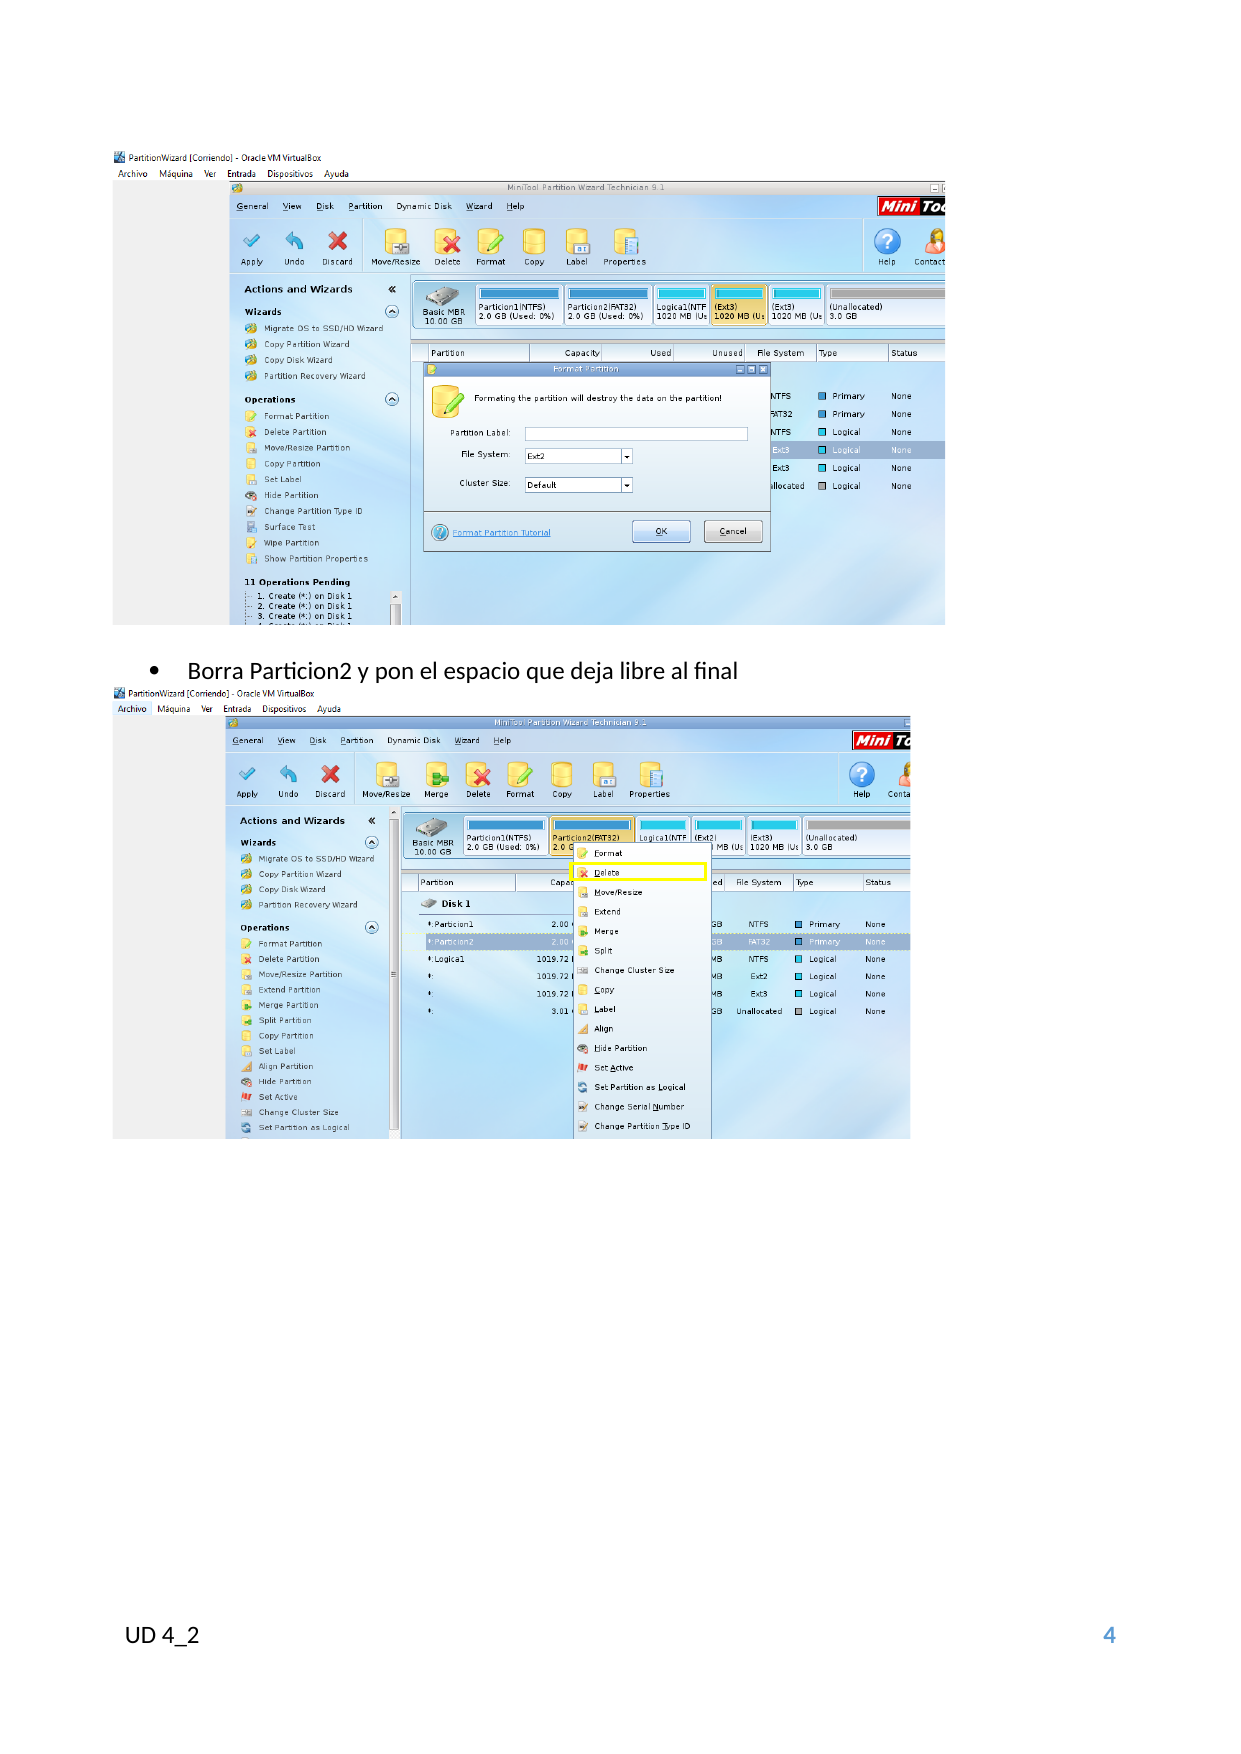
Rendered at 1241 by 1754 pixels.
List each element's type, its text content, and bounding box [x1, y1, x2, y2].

picture [112, 686, 911, 1139]
list Borra Particion2 y pon el espacio que deja libre al final [150, 655, 1128, 686]
picture [112, 150, 946, 625]
